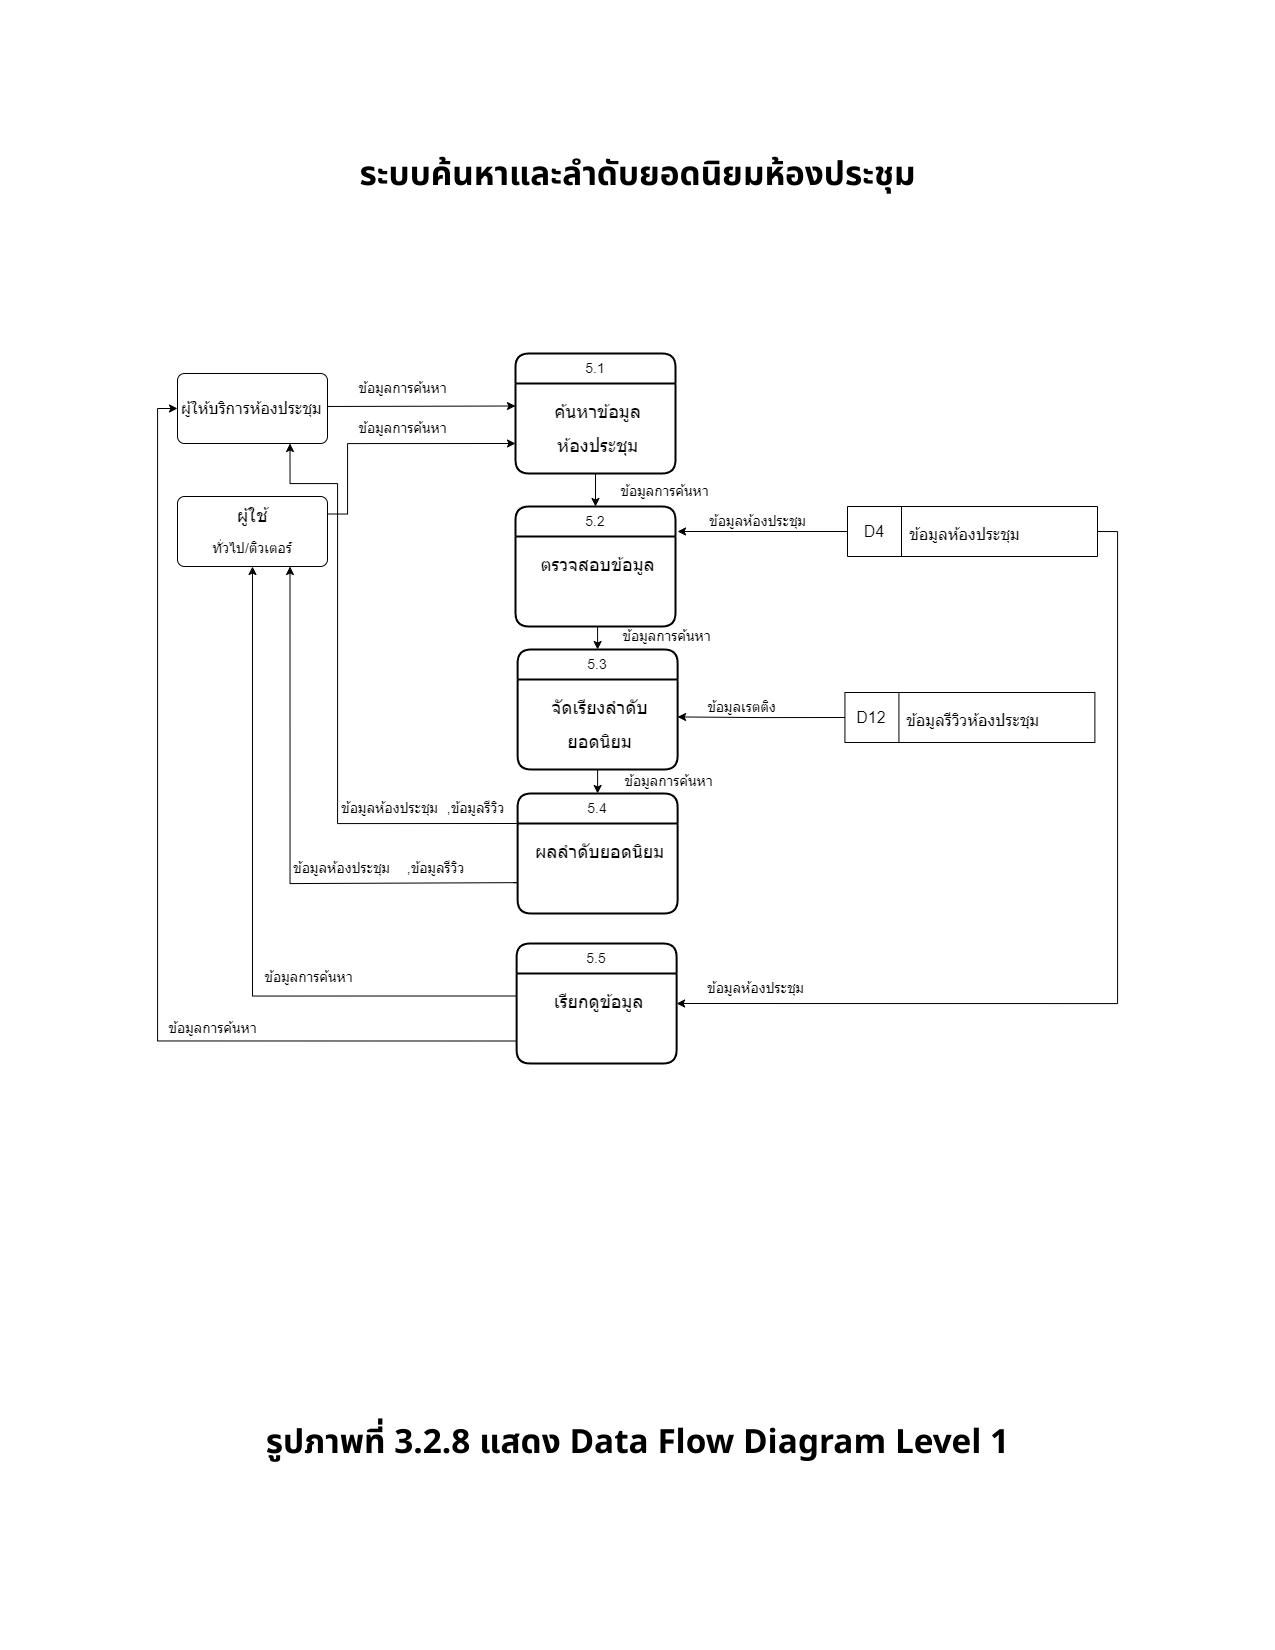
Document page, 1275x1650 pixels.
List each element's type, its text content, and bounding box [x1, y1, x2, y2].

picture [150, 352, 1125, 1071]
text ระบบค้นหาและลำดับยอดนิยมห้องประชุม [150, 150, 1125, 200]
text รูปภาพที่ 3.2.8 แสดง Data Flow Diagram Level 1 [150, 1418, 1125, 1468]
